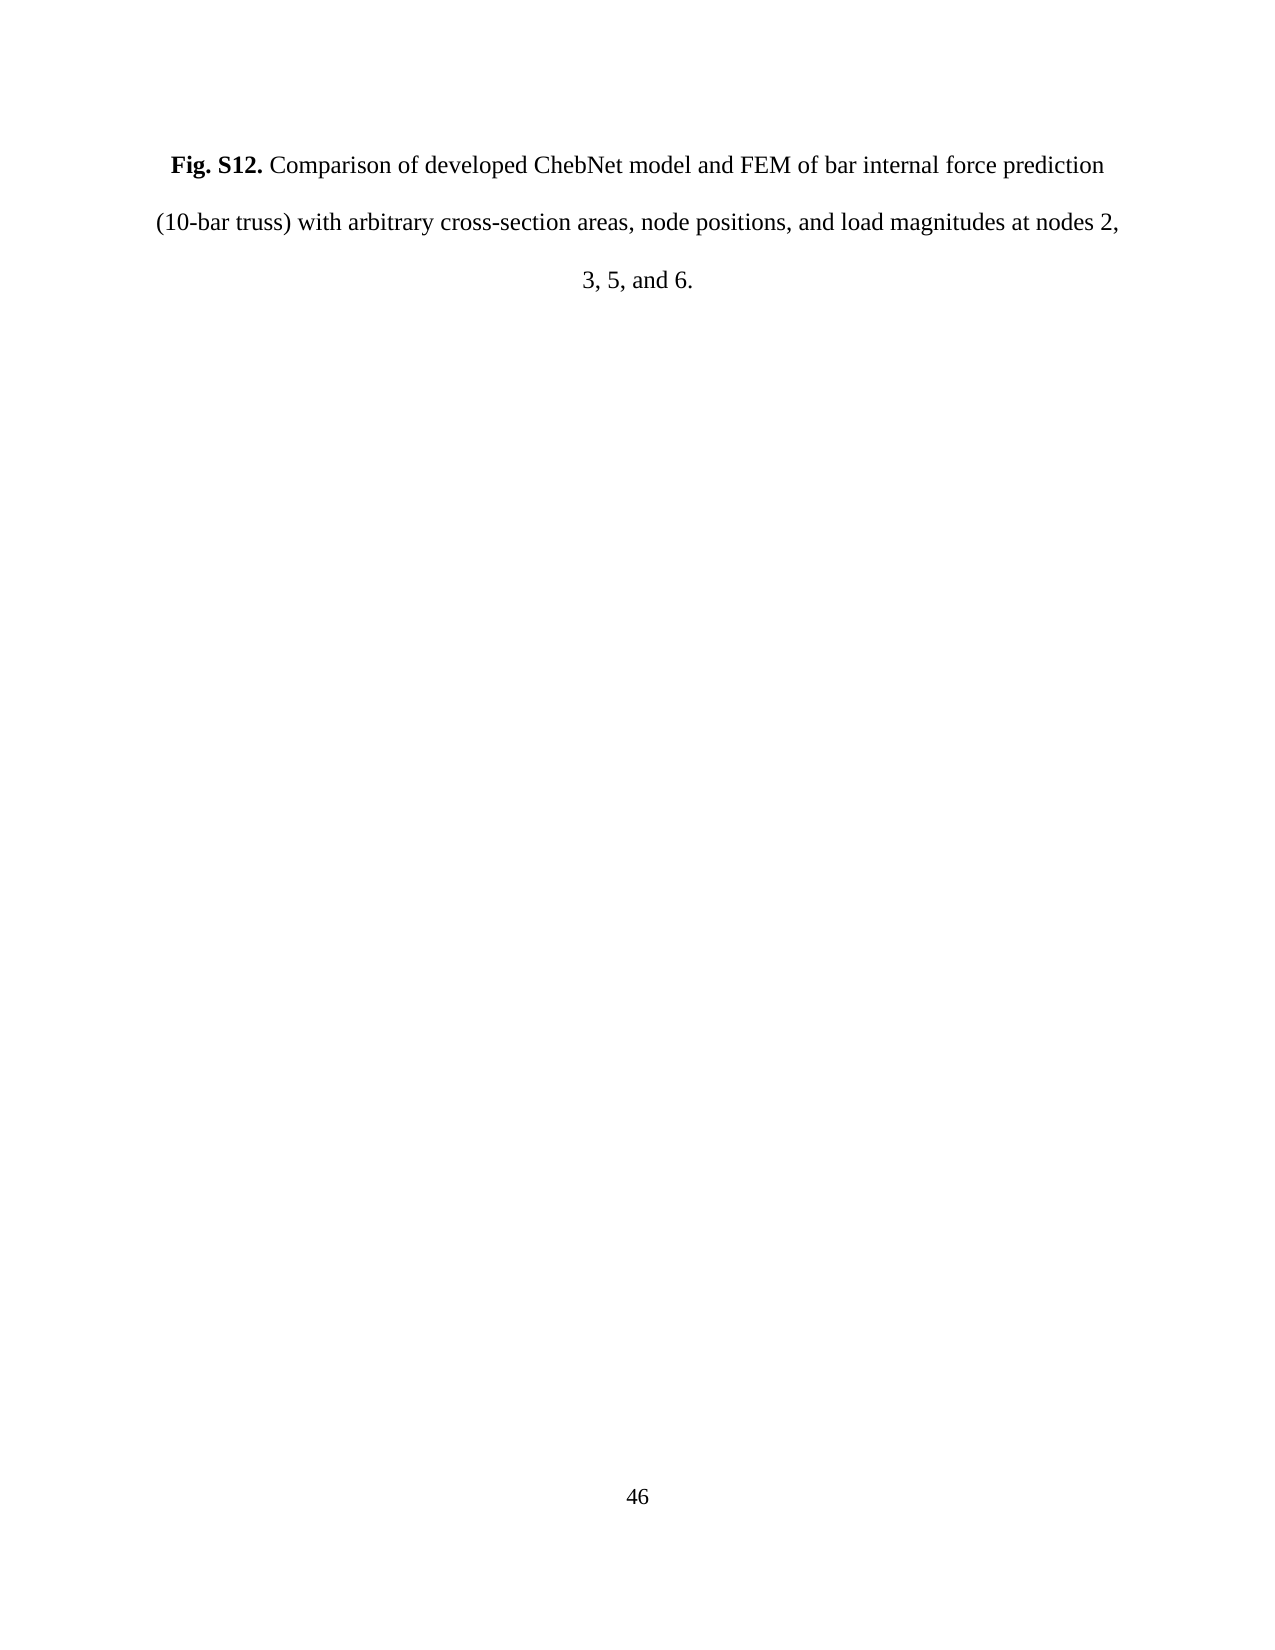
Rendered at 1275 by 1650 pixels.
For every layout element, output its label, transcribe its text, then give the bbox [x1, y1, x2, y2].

text Fig. S12. Comparison of developed ChebNet model and FEM of bar internal force prediction (10-bar truss) with arbitrary cross-section areas, node positions, and load magnitudes at nodes 2, 3, 5, and 6. [150, 150, 1125, 294]
